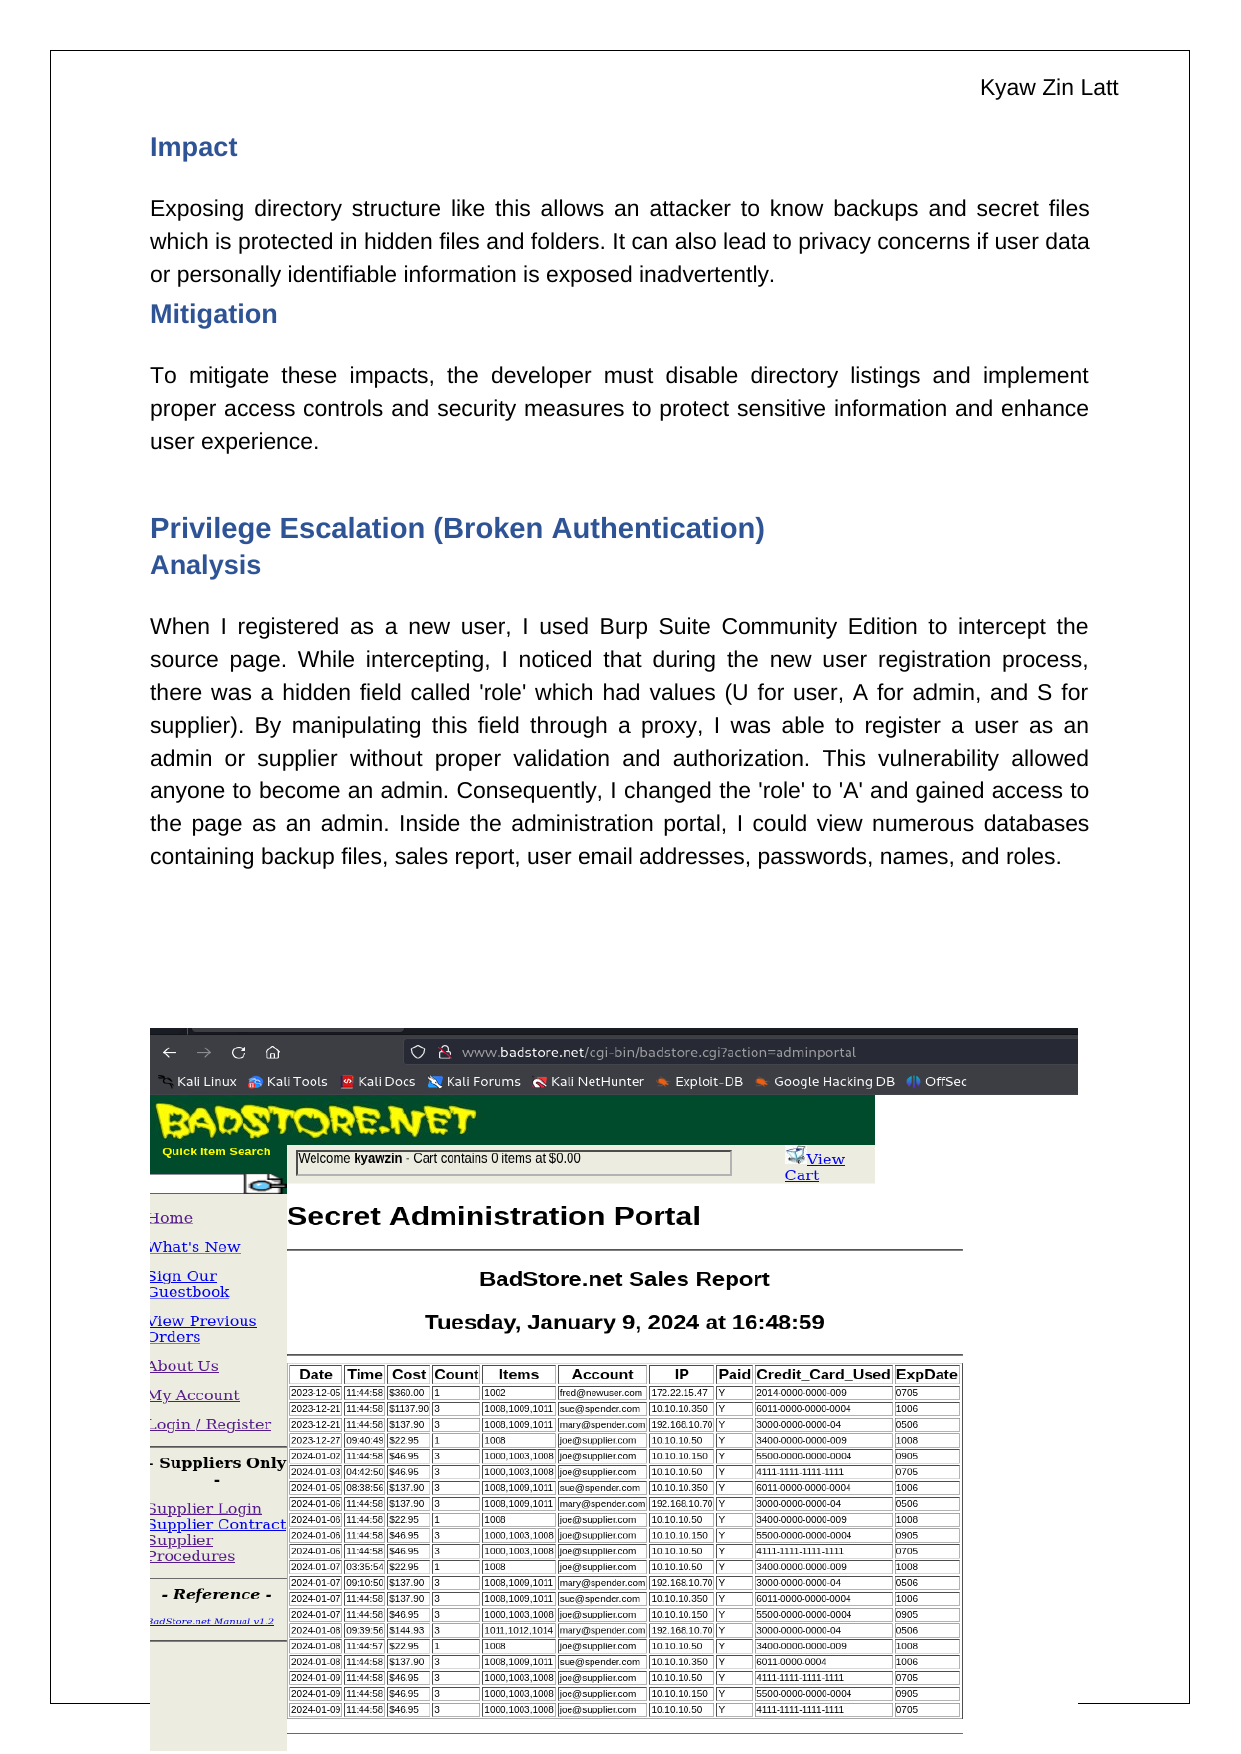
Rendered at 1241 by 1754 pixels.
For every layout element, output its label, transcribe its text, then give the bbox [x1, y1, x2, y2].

text When I registered as a new user, I used Burp Suite Community Edition to intercept the source page. While intercepting, I noticed that during the new user registration process, there was a hidden field called 'role' which had values (U for user, A for admin, and S for supplier). By manipulating this field through a proxy, I was able to register a user as an admin or supplier without proper validation and authorization. This vulnerability allowed anyone to become an admin. Consequently, I changed the 'role' to 'A' and gained access to the page as an admin. Inside the administration portal, I could view numerous databases containing backup files, sales report, user email addresses, passwords, names, and roles. [150, 613, 1090, 869]
picture [150, 1028, 1077, 1750]
subtitle Impact [150, 131, 1090, 162]
text To mitigate these impacts, the developer must disable directory listings and implement proper access controls and security measures to protect sensitive information and enhance user experience. [150, 362, 1090, 454]
subtitle Analysis [150, 549, 1090, 580]
text Exposing directory structure like this allows an attacker to know backups and secret files which is protected in hidden files and folders. It can also lead to privacy concerns if user data or personally identifiable information is exposed inadvertently. [150, 195, 1090, 287]
subtitle Privilege Escalation (Broken Authentication) [150, 511, 1090, 544]
subtitle Mitigation [150, 298, 1090, 329]
